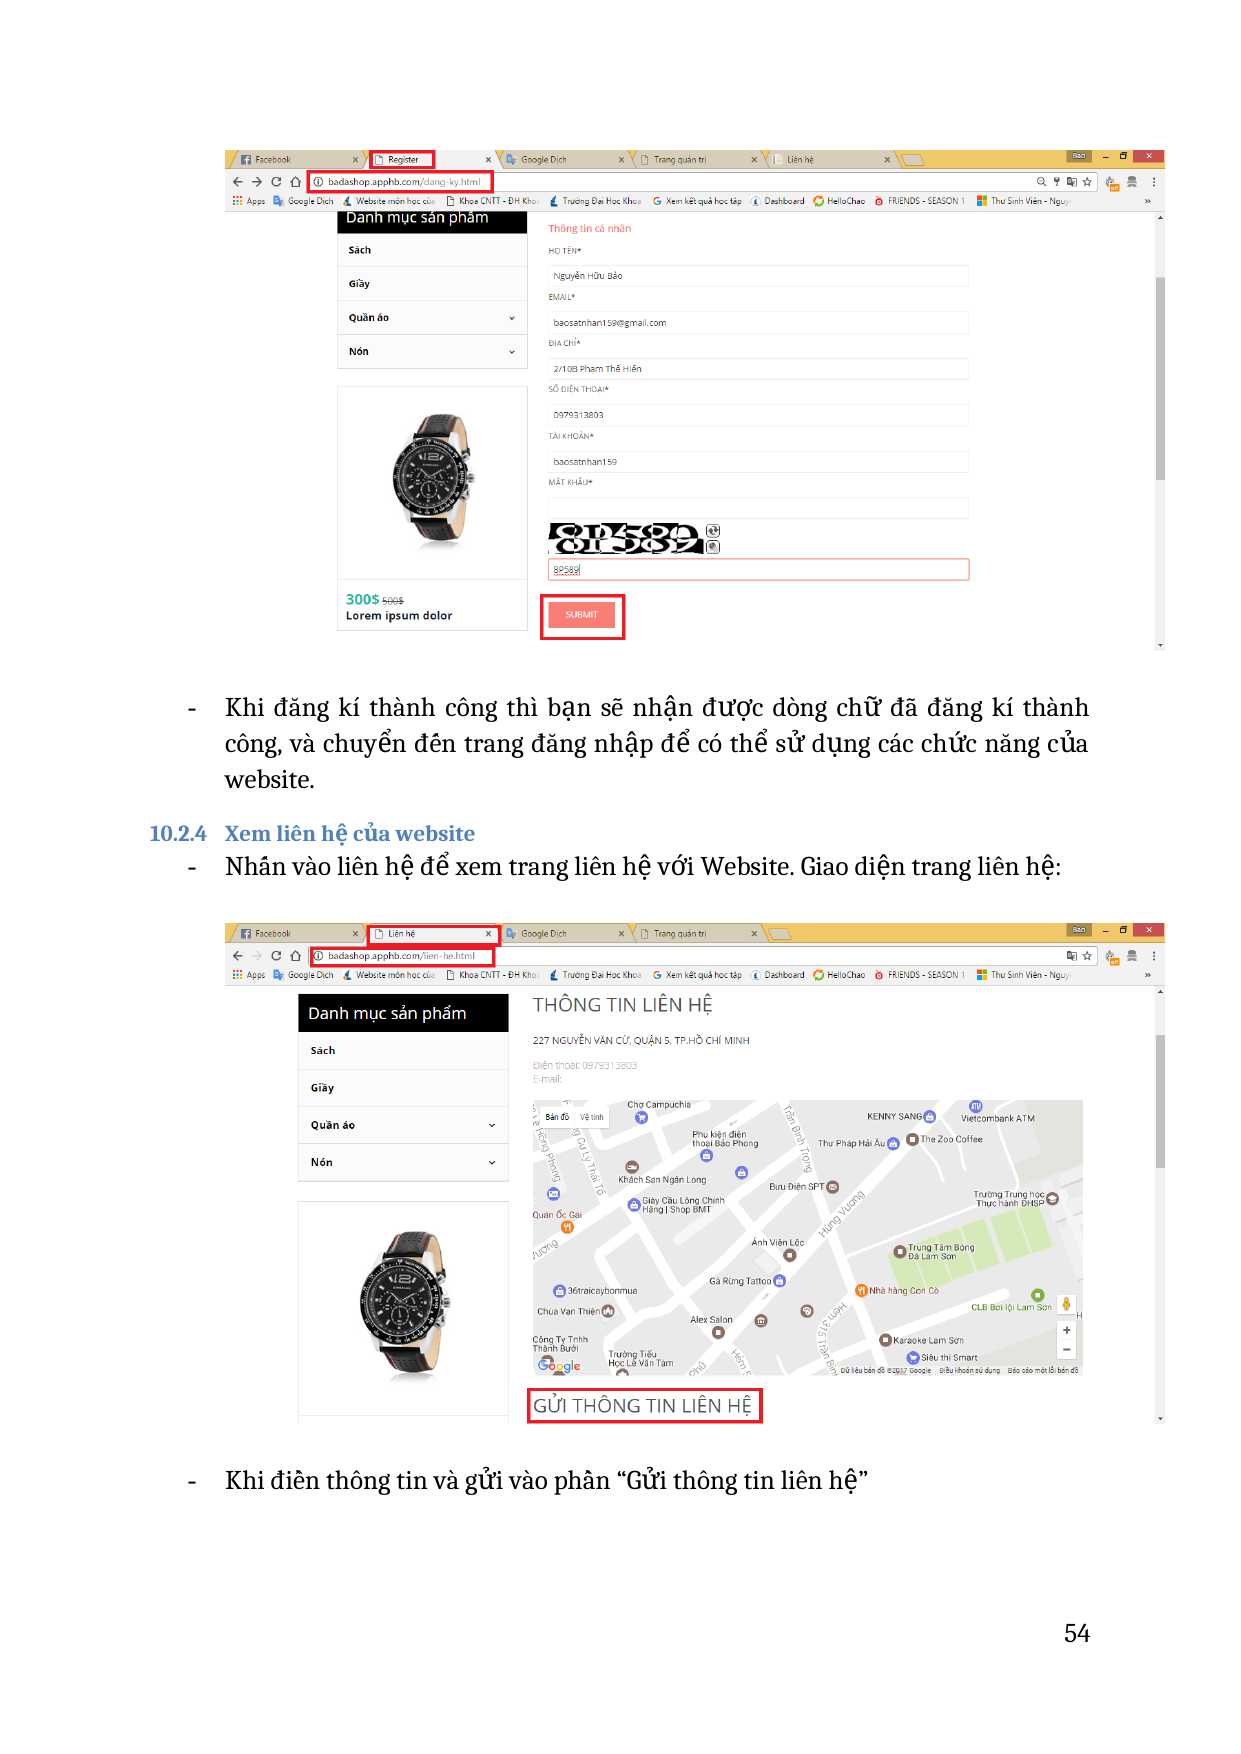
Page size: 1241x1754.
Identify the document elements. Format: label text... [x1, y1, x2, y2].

list Khi điền thông tin và gửi vào phần “Gửi thông tin liên hệ” [187, 1464, 1090, 1496]
picture [225, 923, 1166, 1424]
picture [225, 150, 1166, 651]
list Nhấn vào liên hệ để xem trang liên hệ với Website. Giao diện trang liên hệ: [187, 851, 1090, 883]
list Khi đăng kí thành công thì bạn sẽ nhận được dòng chữ đã đăng kí thành công, và chuyển đến trang đăng nhập để có thể sử dụng các chức năng của website. [187, 691, 1090, 795]
subtitle Xem liên hệ của website [150, 820, 1090, 847]
